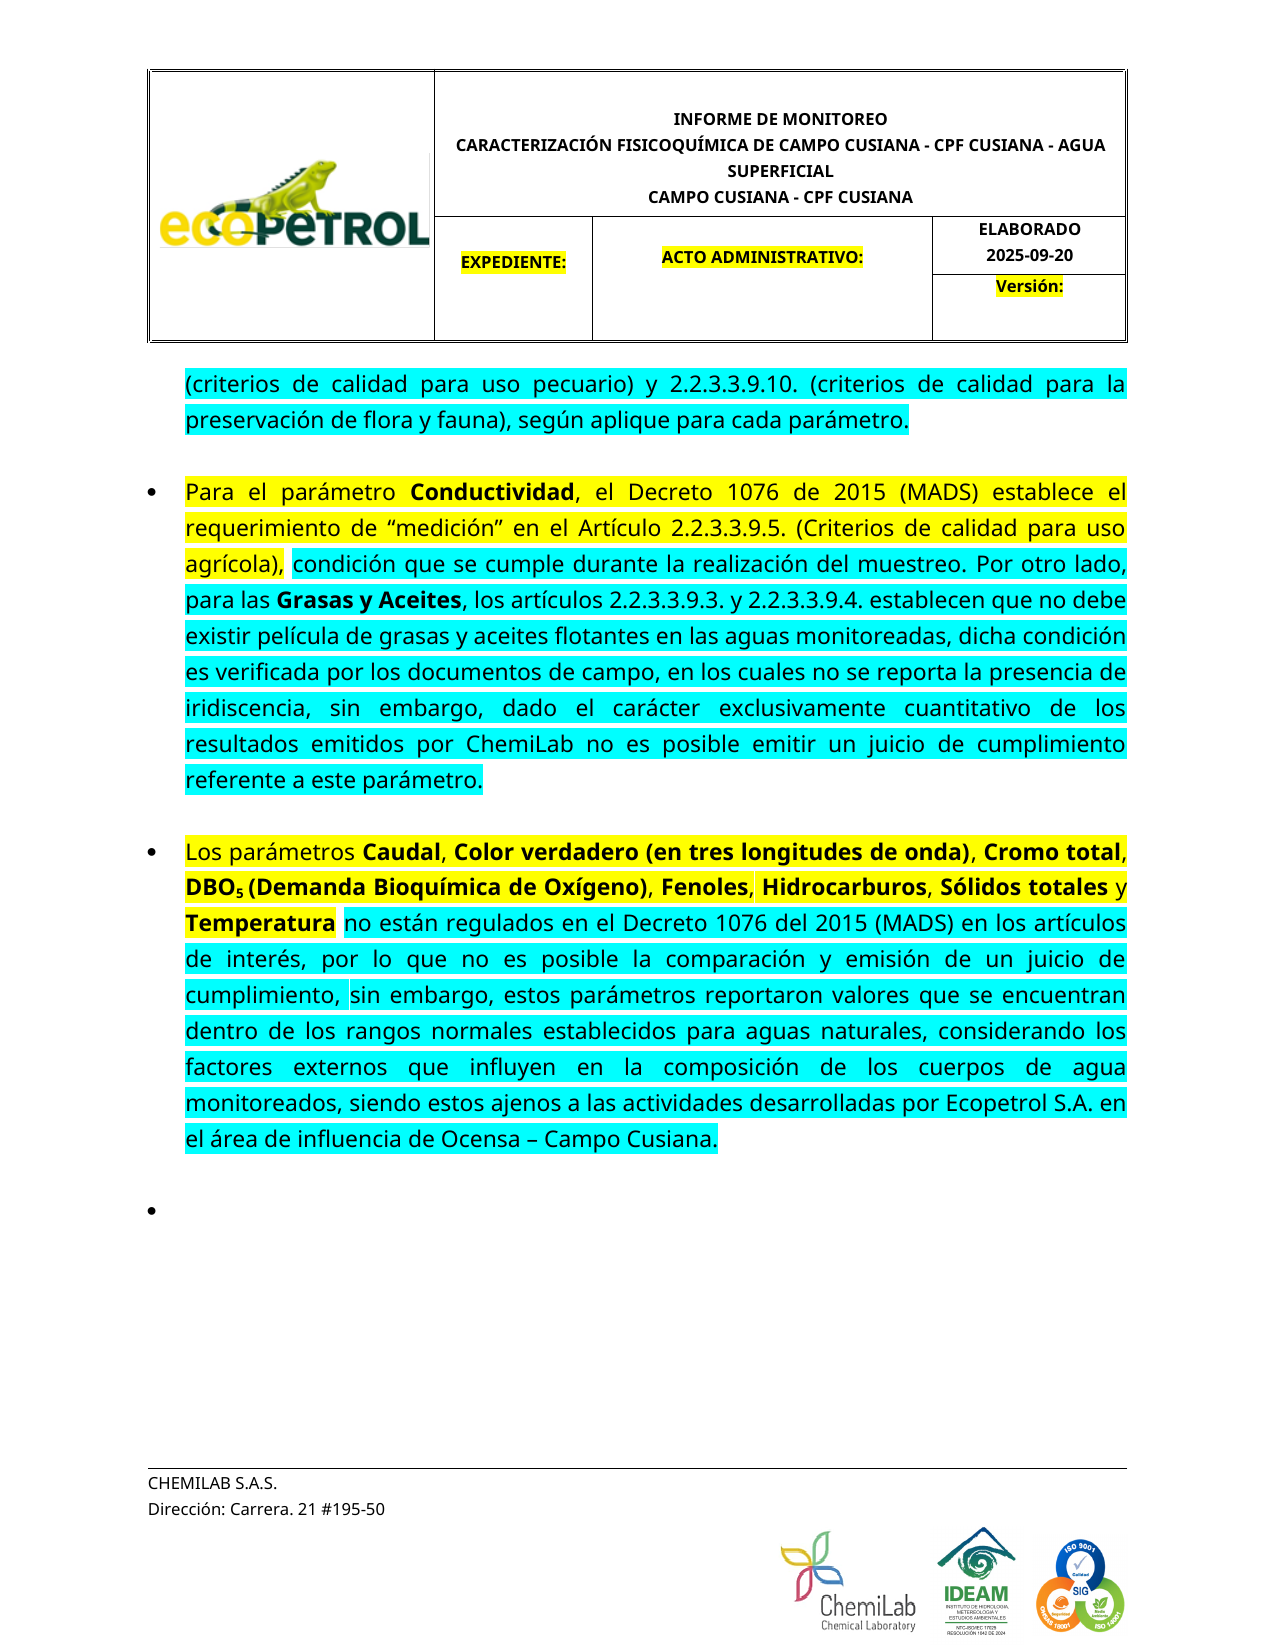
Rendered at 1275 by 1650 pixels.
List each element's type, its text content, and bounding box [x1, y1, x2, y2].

picture [775, 1523, 1024, 1647]
list Los parámetros Caudal, Color verdadero (en tres longitudes de onda), Cromo total, DBO5 (Demanda Bioquímica de Oxígeno), Fenoles, Hidrocarburos, Sólidos totales y Temperatura no están regulados en el Decreto 1076 del 2015 (MADS) en los artículos de interés, por lo que no es posible la comparación y emisión de un juicio de cumplimiento, sin embargo, estos parámetros reportaron valores que se encuentran dentro de los rangos normales establecidos para aguas naturales, considerando los factores externos que influyen en la composición de los cuerpos de agua monitoreados, siendo estos ajenos a las actividades desarrolladas por Ecopetrol S.A. en el área de influencia de Ocensa – Campo Cusiana. [148, 835, 1127, 1154]
picture [1032, 1534, 1128, 1636]
list Para el parámetro Conductividad, el Decreto 1076 de 2015 (MADS) establece el requerimiento de “medición” en el Artículo 2.2.3.3.9.5. (Criterios de calidad para uso agrícola), condición que se cumple durante la realización del muestreo. Por otro lado, para las Grasas y Aceites, los artículos 2.2.3.3.9.3. y 2.2.3.3.9.4. establecen que no debe existir película de grasas y aceites flotantes en las aguas monitoreadas, dicha condición es verificada por los documentos de campo, en los cuales no se reporta la presencia de iridiscencia, sin embargo, dado el carácter exclusivamente cuantitativo de los resultados emitidos por ChemiLab no es posible emitir un juicio de cumplimiento referente a este parámetro. [148, 476, 1127, 795]
picture [159, 153, 432, 250]
